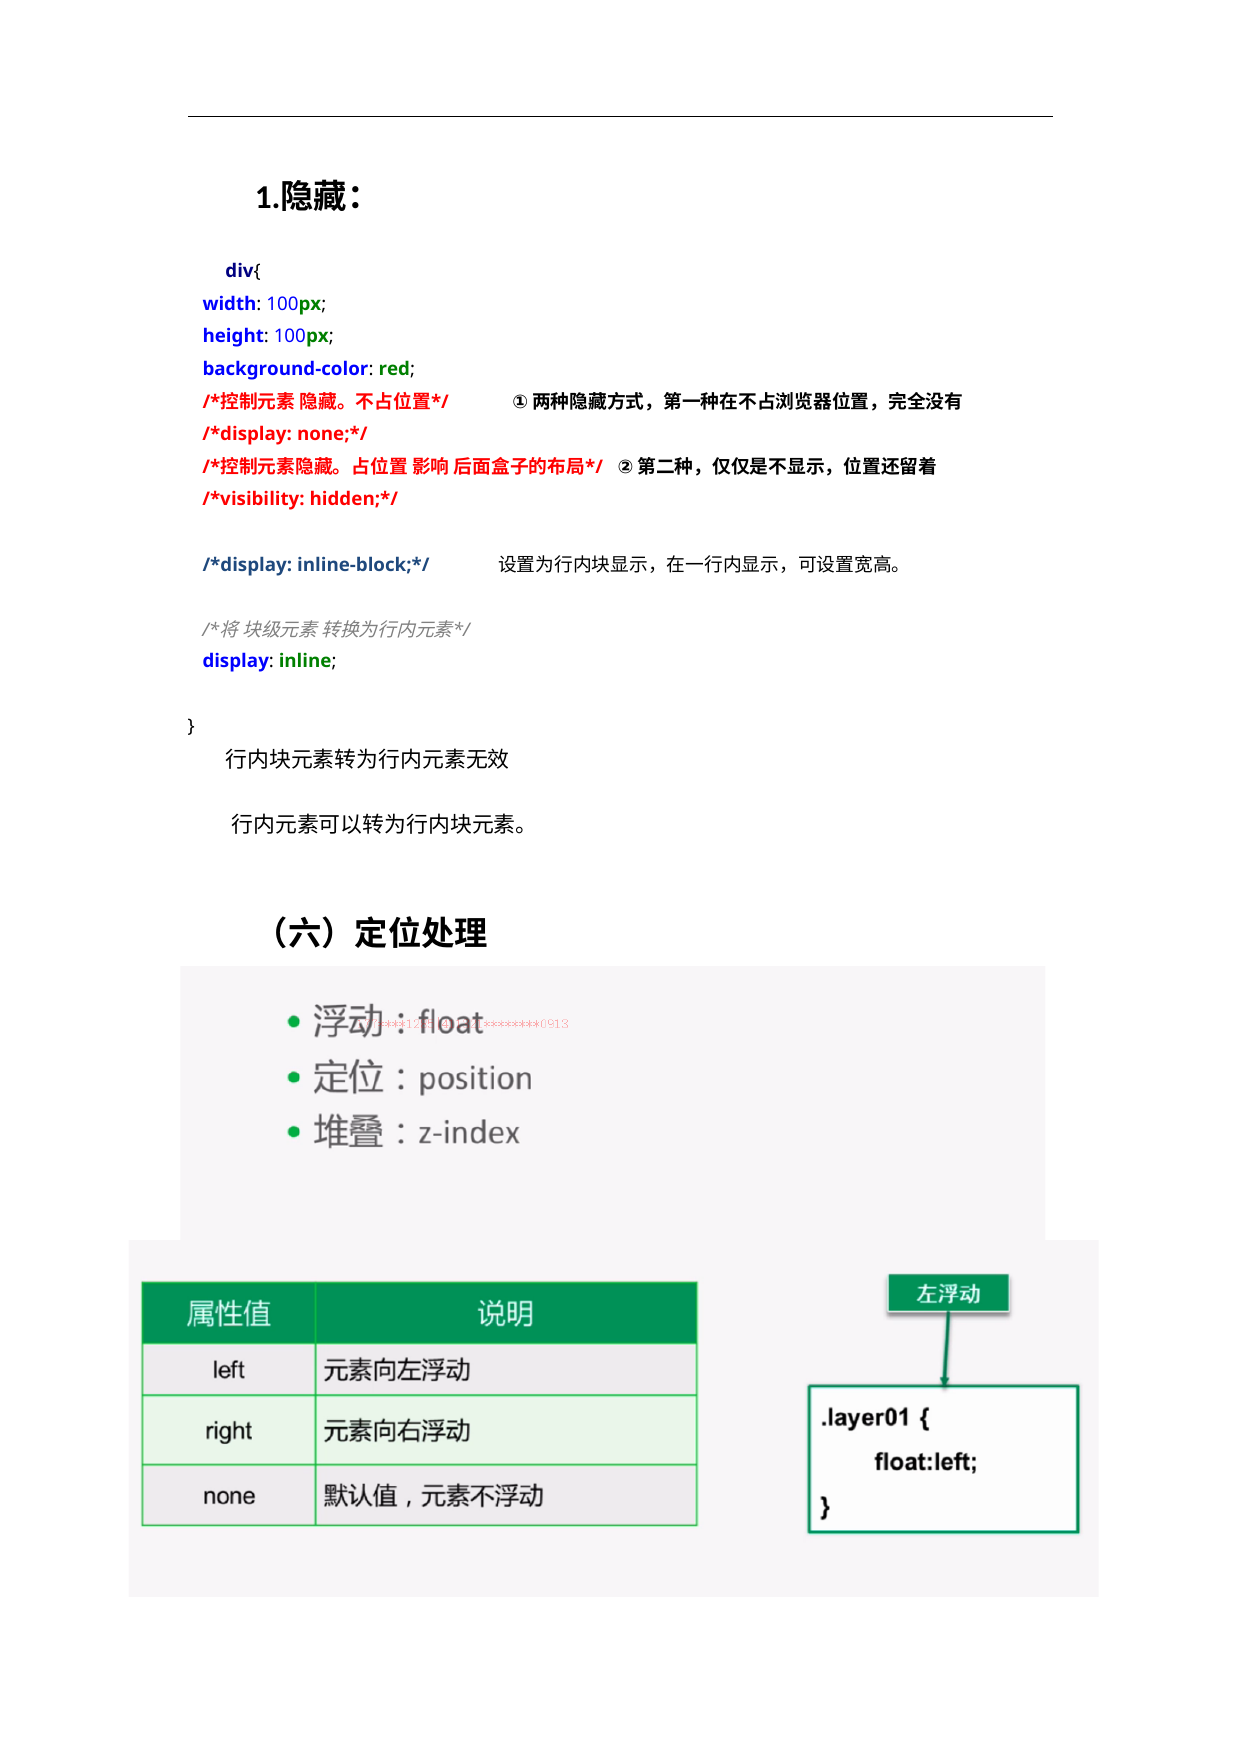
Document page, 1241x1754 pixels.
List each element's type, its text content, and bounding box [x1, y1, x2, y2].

text 行内元素可以转为行内块元素。 [187, 807, 1053, 839]
text 行内块元素转为行内元素无效 [187, 742, 1053, 774]
subtitle （六）定位处理 [187, 899, 1053, 964]
text div{ width: 100px; height: 100px; background-color: red; /*控制元素 隐藏。不占位置*/ ①两种隐藏方式，第一种在不占浏览器位置，完全没有 /*display: none;*/ /*控制元素隐藏。占位置 影响 后面盒子的布局*/ ②第二种，仅仅是不显示，位置还留着 /*visibility: hidden;*/ /*display: inline-block;*/ 设置为行内块显示，在一行内显示，可设置宽高。 /*将 块级元素 转换为行内元素*/ display: inline; [187, 254, 1053, 677]
subtitle 1.隐藏： [187, 162, 1053, 227]
picture [128, 966, 1099, 1597]
text } [187, 677, 1053, 742]
